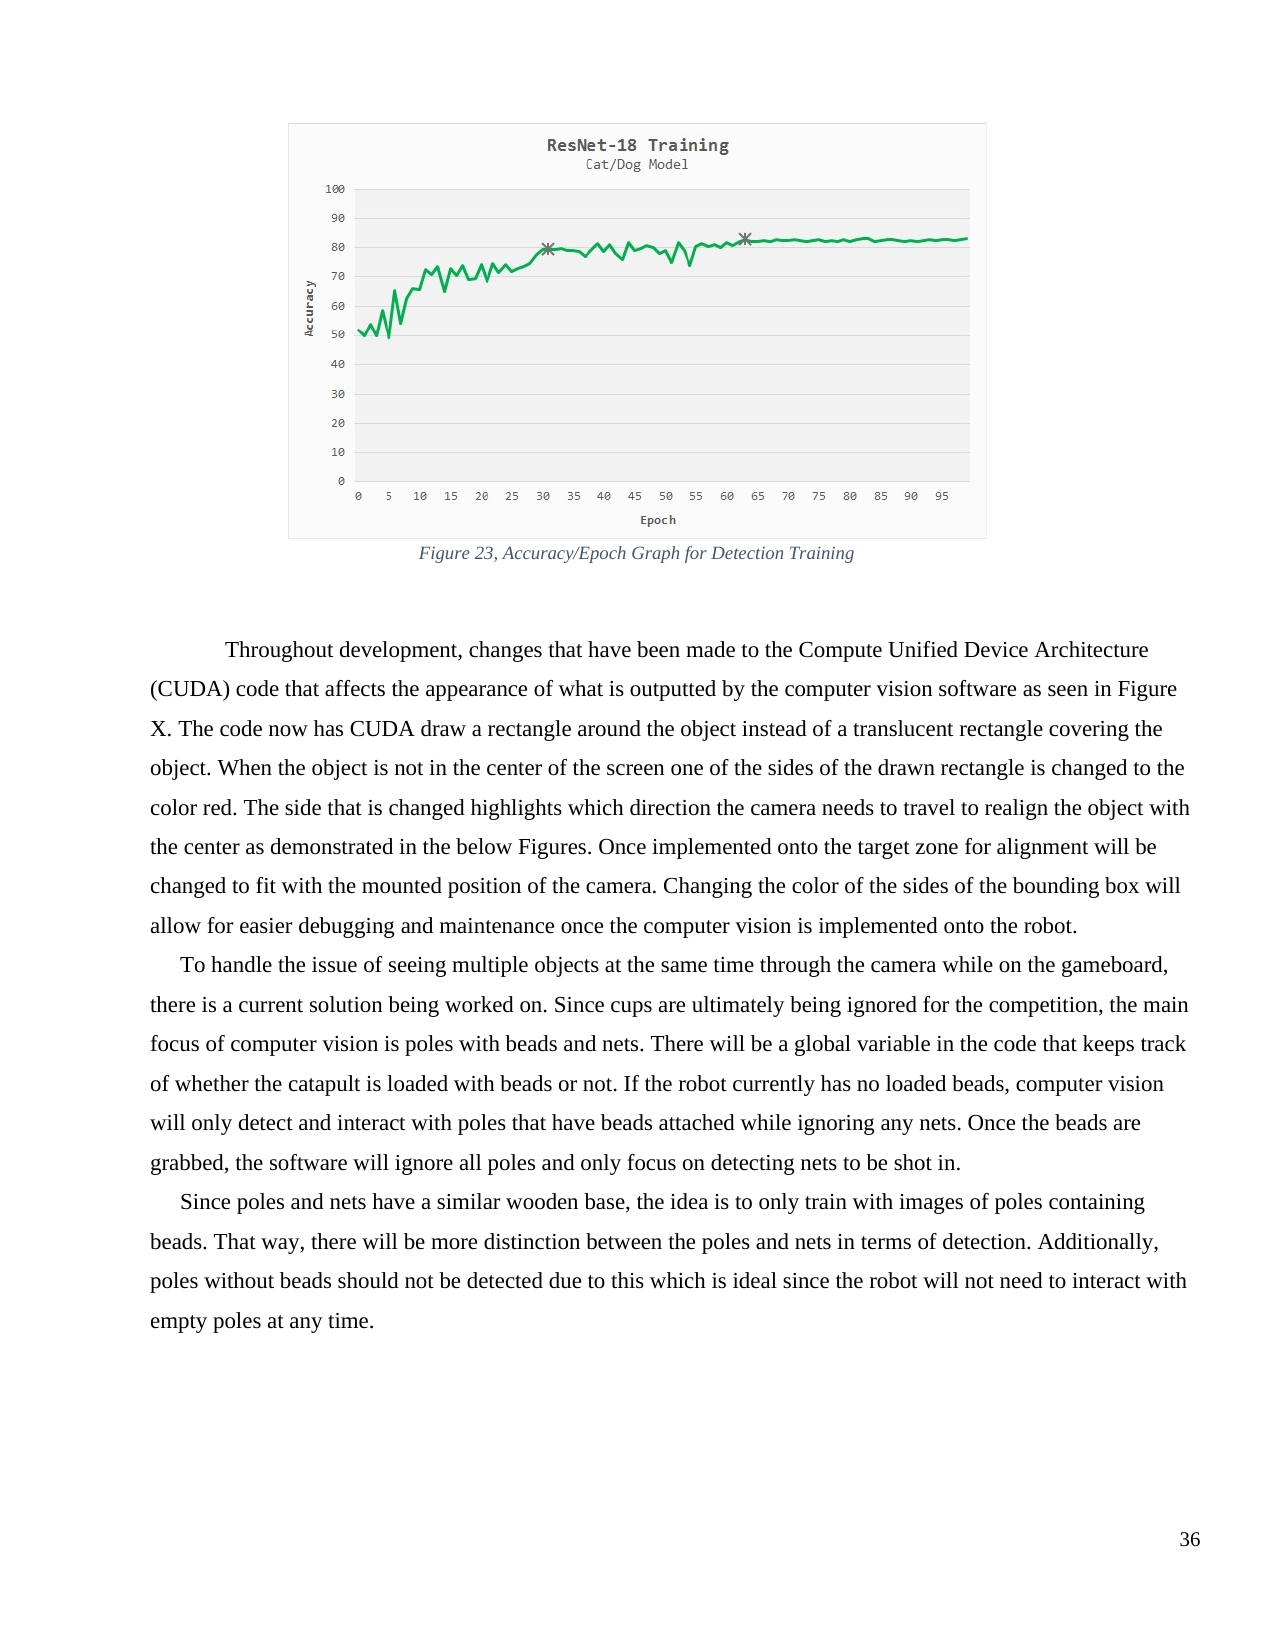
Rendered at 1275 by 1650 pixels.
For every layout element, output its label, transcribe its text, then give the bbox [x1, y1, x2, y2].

text To handle the issue of seeing multiple objects at the same time through the camera while on the gameboard, there is a current solution being worked on. Since cups are ultimately being ignored for the competition, the main focus of computer vision is poles with beads and nets. There will be a global variable in the code that keeps track of whether the catapult is loaded with beads or not. If the robot currently has no loaded beads, computer vision will only detect and interact with poles that have beads attached while ignoring any nets. Once the beads are grabbed, the software will ignore all poles and only focus on detecting nets to be shot in. [150, 952, 1200, 1175]
text Throughout development, changes that have been made to the Compute Unified Device Architecture (CUDA) code that affects the appearance of what is outputted by the computer vision software as seen in Figure X. The code now has CUDA draw a rectangle around the object instead of a translucent rectangle covering the object. When the object is not in the center of the screen one of the sides of the drawn rectangle is changed to the color red. The side that is changed highlights which direction the camera needs to travel to realign the object with the center as demonstrated in the below Figures. Once implemented onto the target zone for alignment will be changed to fit with the mounted position of the camera. Changing the color of the sides of the bounding box will allow for easier debugging and maintenance once the computer vision is implemented onto the robot. [150, 636, 1200, 938]
text Since poles and nets have a similar wooden base, the idea is to only train with images of poles containing beads. That way, there will be more distinction between the poles and nets in terms of detection. Additionally, poles without beads should not be detected due to this which is ideal since the robot will not need to interact with empty poles at any time. [150, 1188, 1200, 1333]
picture [288, 123, 987, 539]
